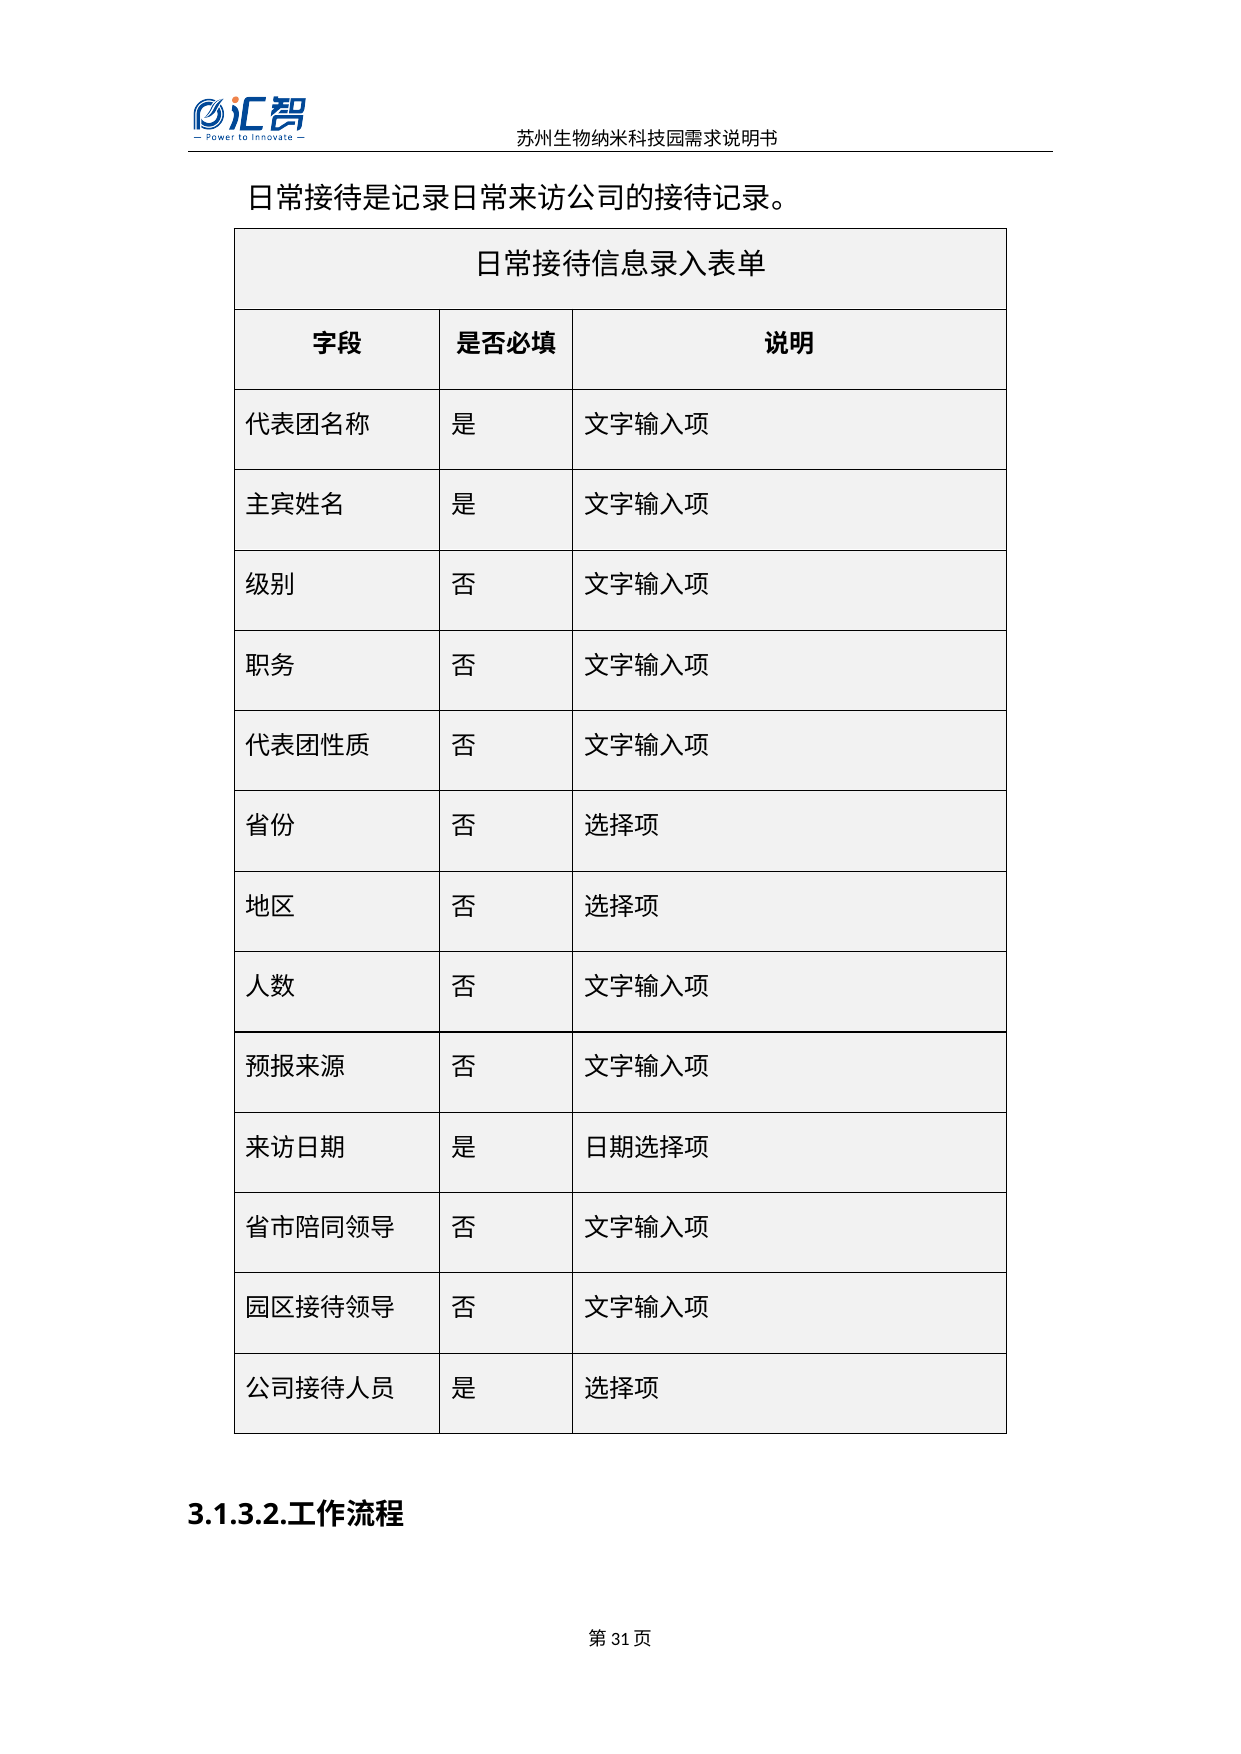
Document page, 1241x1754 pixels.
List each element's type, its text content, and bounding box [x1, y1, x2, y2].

table_cell 代表团名称 [235, 390, 439, 469]
text 日常接待是记录日常来访公司的接待记录。 [187, 163, 1053, 228]
table_cell 文字输入项 [573, 631, 1006, 710]
table_cell 选择项 [573, 872, 1006, 951]
table_cell 人数 [235, 952, 439, 1031]
table_cell 否 [440, 1273, 572, 1353]
table_header 日常接待信息录入表单 [235, 229, 1006, 308]
table_cell 地区 [235, 872, 439, 951]
table_cell 否 [440, 791, 572, 871]
table_cell 是 [440, 390, 572, 469]
table_cell 省份 [235, 791, 439, 871]
table_cell 文字输入项 [573, 551, 1006, 630]
table_cell 否 [440, 1033, 572, 1112]
table_cell 选择项 [573, 791, 1006, 871]
table_cell 文字输入项 [573, 711, 1006, 790]
picture [187, 88, 313, 146]
table_cell 文字输入项 [573, 470, 1006, 549]
table_cell 省市陪同领导 [235, 1193, 439, 1272]
table_cell 级别 [235, 551, 439, 630]
table_cell 文字输入项 [573, 1193, 1006, 1272]
table_cell 字段 [235, 310, 439, 389]
table_cell 是否必填 [440, 310, 572, 389]
table_cell 文字输入项 [573, 1273, 1006, 1353]
table_cell 否 [440, 711, 572, 790]
table_cell 否 [440, 551, 572, 630]
table_cell 园区接待领导 [235, 1273, 439, 1353]
table_cell 预报来源 [235, 1033, 439, 1112]
table_cell 代表团性质 [235, 711, 439, 790]
table_cell 选择项 [573, 1354, 1006, 1433]
table_cell 说明 [573, 310, 1006, 389]
table_cell 否 [440, 952, 572, 1031]
table_cell 否 [440, 631, 572, 710]
table_cell 主宾姓名 [235, 470, 439, 549]
table_cell 文字输入项 [573, 952, 1006, 1031]
table_cell 文字输入项 [573, 390, 1006, 469]
table_cell 是 [440, 1354, 572, 1433]
table_cell 职务 [235, 631, 439, 710]
table_cell 日期选择项 [573, 1113, 1006, 1192]
subtitle 3.1.3.2.工作流程 [187, 1479, 1053, 1544]
table_cell 公司接待人员 [235, 1354, 439, 1433]
table_cell 否 [440, 1193, 572, 1272]
table_cell 是 [440, 1113, 572, 1192]
table_cell 来访日期 [235, 1113, 439, 1192]
table_cell 是 [440, 470, 572, 549]
table_cell 否 [440, 872, 572, 951]
table_cell 文字输入项 [573, 1033, 1006, 1112]
